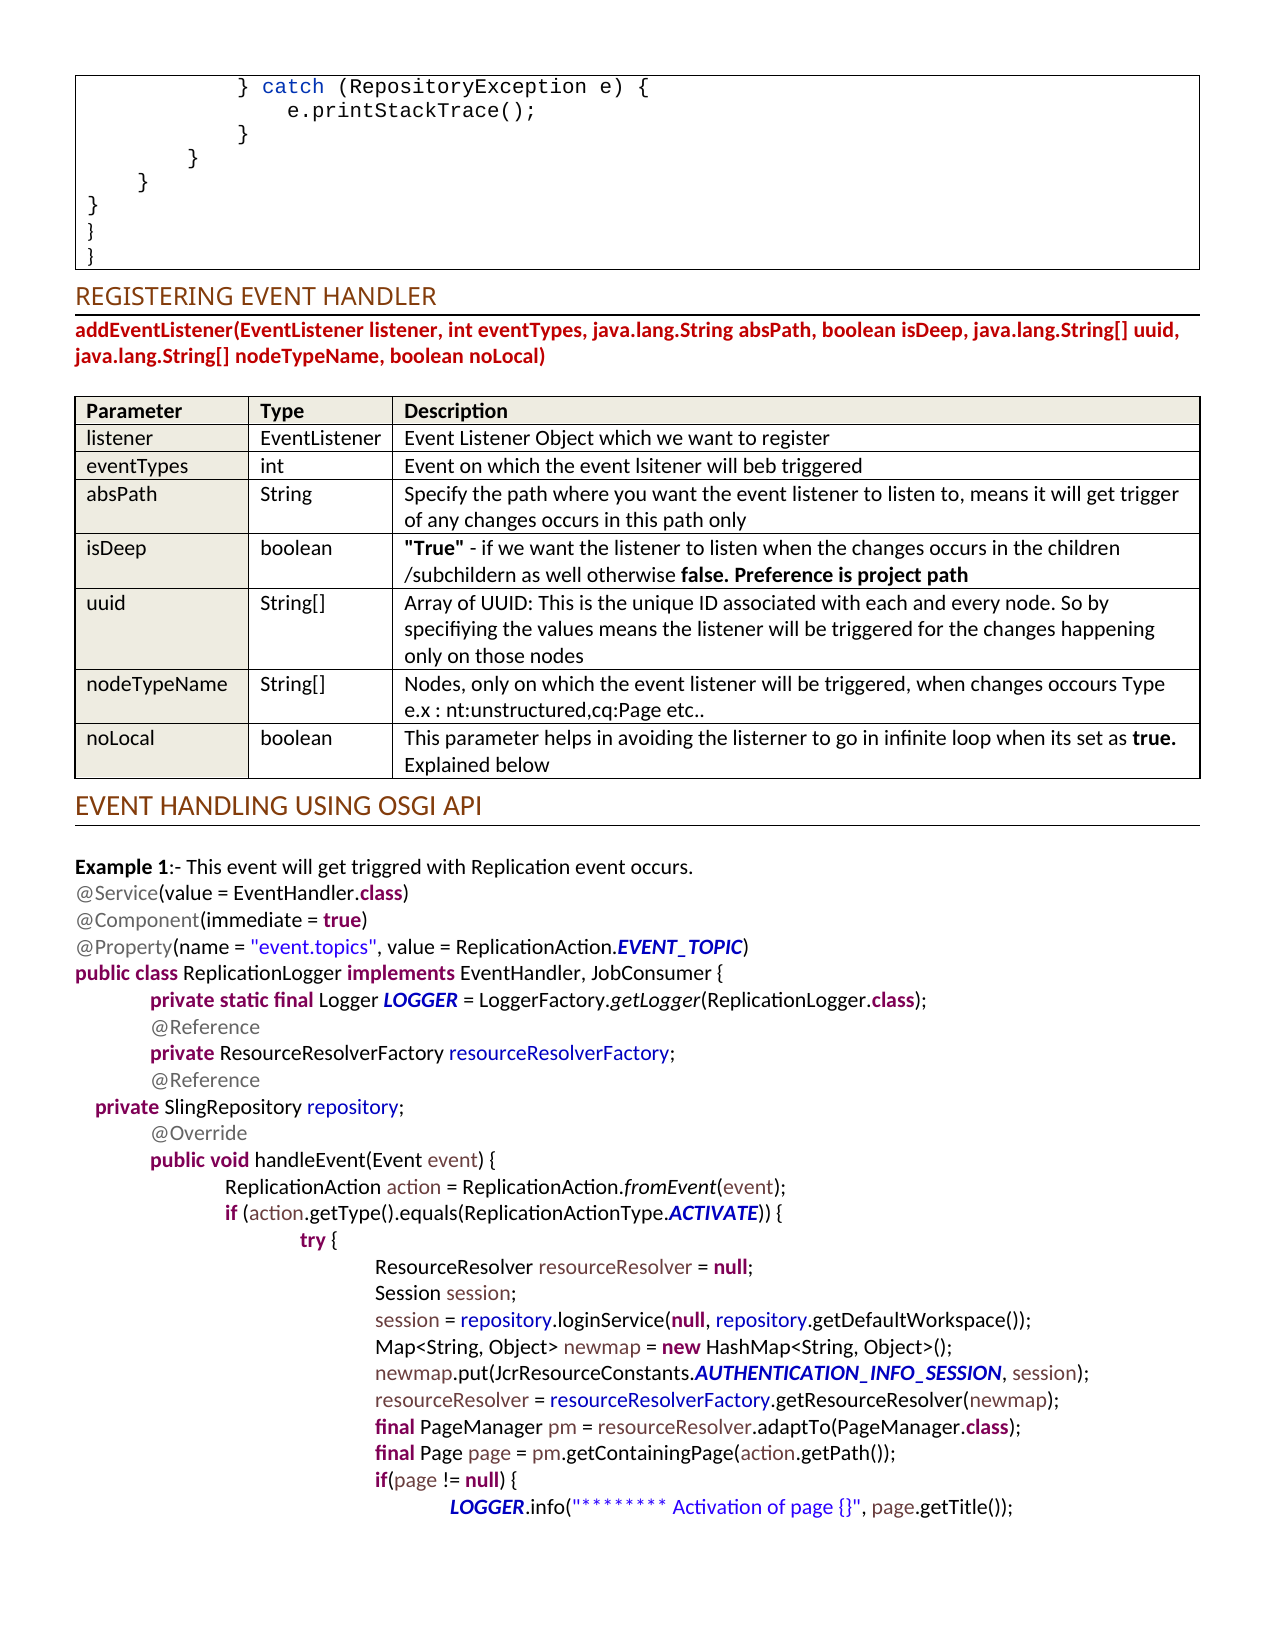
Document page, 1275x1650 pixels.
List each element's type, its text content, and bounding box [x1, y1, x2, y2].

text if (action.getType().equals(ReplicationActionType.ACTIVATE)) { [75, 1199, 1200, 1226]
table_cell boolean [249, 724, 392, 777]
table_cell boolean [249, 534, 392, 588]
table_header Type [249, 397, 392, 423]
table_cell Array of UUID: This is the unique ID associated with each and every node. So by specifiying the values means the listener will be triggered for the changes happening only on those nodes [393, 589, 1199, 669]
text @Reference [75, 1066, 1200, 1093]
table_cell uuid [76, 589, 248, 669]
text try { [75, 1226, 1200, 1253]
table_header Description [393, 397, 1199, 423]
subtitle REGISTERING EVENT HANDLER [75, 278, 1200, 314]
table_cell int [249, 452, 392, 479]
text LOGGER.info("******** Activation of page {}", page.getTitle()); [75, 1493, 1200, 1519]
table_cell This parameter helps in avoiding the listerner to go in infinite loop when its set as true. Explained below [393, 724, 1199, 777]
text resourceResolver = resourceResolverFactory.getResourceResolver(newmap); [75, 1386, 1200, 1413]
text addEventListener(EventListener listener, int eventTypes, java.lang.String absPath, boolean isDeep, java.lang.String[] uuid, java.lang.String[] nodeTypeName, boolean noLocal) [75, 316, 1200, 369]
table_cell Specify the path where you want the event listener to listen to, means it will get trigger of any changes occurs in this path only [393, 480, 1199, 533]
table_cell nodeTypeName [76, 670, 248, 723]
table_cell String[] [249, 670, 392, 723]
table_cell Event Listener Object which we want to register [393, 425, 1199, 451]
table_cell Event on which the event lsitener will beb triggered [393, 452, 1199, 479]
table_cell eventTypes [76, 452, 248, 479]
text public void handleEvent(Event event) { [75, 1146, 1200, 1173]
table_cell String[] [249, 589, 392, 669]
table_cell noLocal [76, 724, 248, 777]
text final Page page = pm.getContainingPage(action.getPath()); [75, 1439, 1200, 1466]
table_cell listener [76, 425, 248, 451]
text Example 1:- This event will get triggred with Replication event occurs. [75, 853, 1200, 879]
text private static final Logger LOGGER = LoggerFactory.getLogger(ReplicationLogger.class); [75, 986, 1200, 1013]
text @Service(value = EventHandler.class) [75, 879, 1200, 906]
text @Reference [75, 1013, 1200, 1039]
text session = repository.loginService(null, repository.getDefaultWorkspace()); [75, 1306, 1200, 1333]
table_cell isDeep [76, 534, 248, 588]
text Map<String, Object> newmap = new HashMap<String, Object>(); [75, 1333, 1200, 1359]
text Session session; [75, 1279, 1200, 1306]
text if(page != null) { [75, 1466, 1200, 1493]
table_cell Nodes, only on which the event listener will be triggered, when changes occours Type e.x : nt:unstructured,cq:Page etc.. [393, 670, 1199, 723]
text private SlingRepository repository; [75, 1093, 1200, 1119]
text @Component(immediate = true) [75, 906, 1200, 933]
text final PageManager pm = resourceResolver.adaptTo(PageManager.class); [75, 1413, 1200, 1439]
text ResourceResolver resourceResolver = null; [75, 1253, 1200, 1279]
text public class ReplicationLogger implements EventHandler, JobConsumer { [75, 959, 1200, 986]
text @Property(name = "event.topics", value = ReplicationAction.EVENT_TOPIC) [75, 933, 1200, 959]
table_cell String [249, 480, 392, 533]
table_cell EventListener [249, 425, 392, 451]
table_cell absPath [76, 480, 248, 533]
text ReplicationAction action = ReplicationAction.fromEvent(event); [75, 1173, 1200, 1199]
text @Override [75, 1119, 1200, 1146]
table_header Parameter [76, 397, 248, 423]
text newmap.put(JcrResourceConstants.AUTHENTICATION_INFO_SESSION, session); [75, 1359, 1200, 1386]
subtitle EVENT HANDLING USING OSGI API [75, 787, 1200, 825]
table_cell "True" - if we want the listener to listen when the changes occurs in the children /subchildern as well otherwise false. Preference is project path [393, 534, 1199, 588]
text private ResourceResolverFactory resourceResolverFactory; [75, 1039, 1200, 1066]
